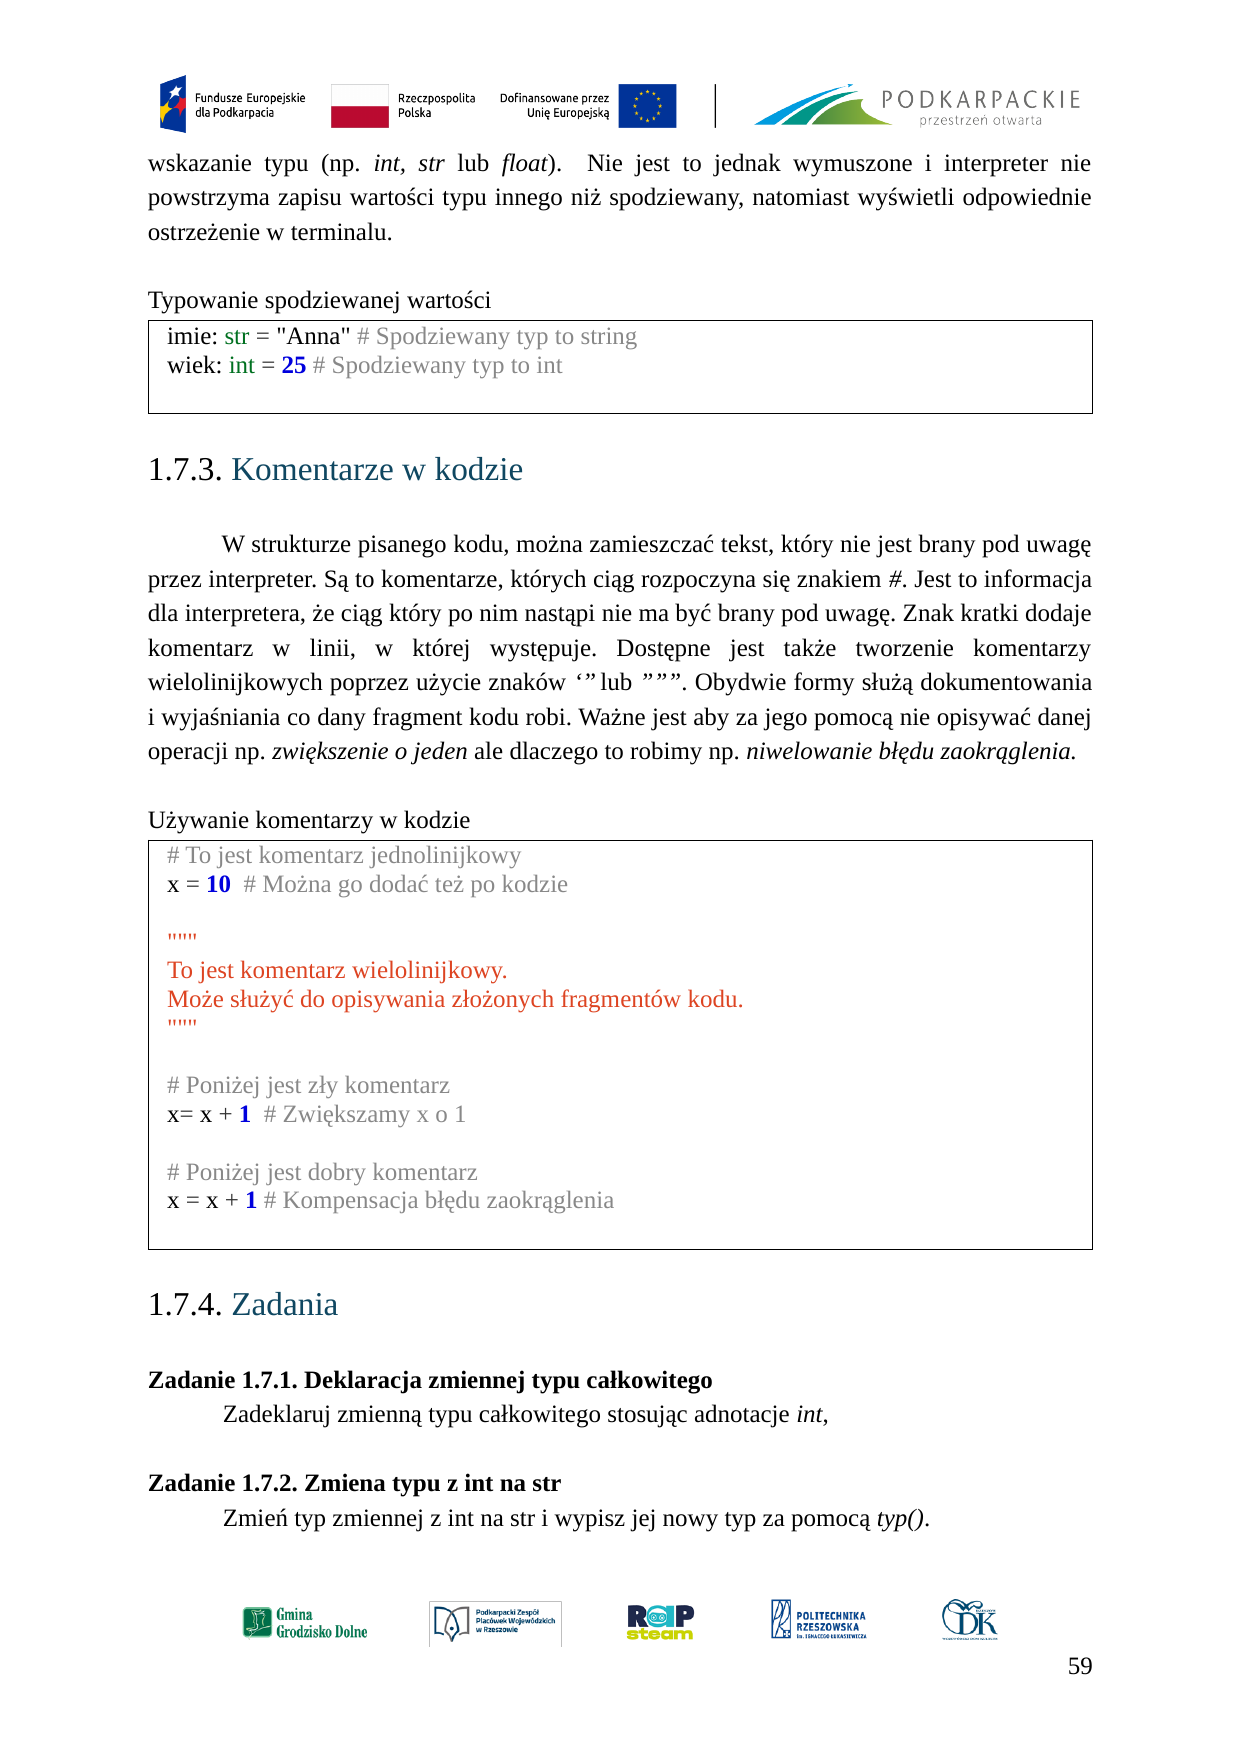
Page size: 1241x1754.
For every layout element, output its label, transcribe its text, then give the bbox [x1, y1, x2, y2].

text Typowanie spodziewanej wartości [148, 286, 1092, 314]
table_header [149, 321, 1092, 413]
text W strukturze pisanego kodu, można zamieszczać tekst, który nie jest brany pod uwagę przez interpreter. Są to komentarze, których ciąg rozpoczyna się znakiem #. Jest to informacja dla interpretera, że ciąg który po nim nastąpi nie ma być brany pod uwagę. Znak kratki dodaje komentarz w linii, w której występuje. Dostępne jest także tworzenie komentarzy wielolinijkowych poprzez użycie znaków ‘’’ lub ”””. Obydwie formy służą dokumentowania i wyjaśniania co dany fragment kodu robi. Ważne jest aby za jego pomocą nie opisywać danej operacji np. zwiększenie o jeden ale dlaczego to robimy np. niwelowanie błędu zaokrąglenia. [148, 529, 1092, 765]
subtitle Komentarze w kodzie [148, 449, 1092, 487]
text Zadanie 1.7.2. Zmiena typu z int na str [148, 1468, 1092, 1497]
picture [242, 1585, 998, 1652]
table_header [149, 841, 1092, 1249]
picture [147, 60, 1093, 148]
text Zadanie 1.7.1. Deklaracja zmiennej typu całkowitego [148, 1365, 1092, 1393]
list Zmień typ zmiennej z int na str i wypisz jej nowy typ za pomocą typ(). [223, 1503, 1092, 1531]
subtitle Zadania [148, 1284, 1092, 1323]
text Używanie komentarzy w kodzie [148, 805, 1092, 834]
list Zadeklaruj zmienną typu całkowitego stosując adnotacje int, [223, 1399, 1092, 1428]
